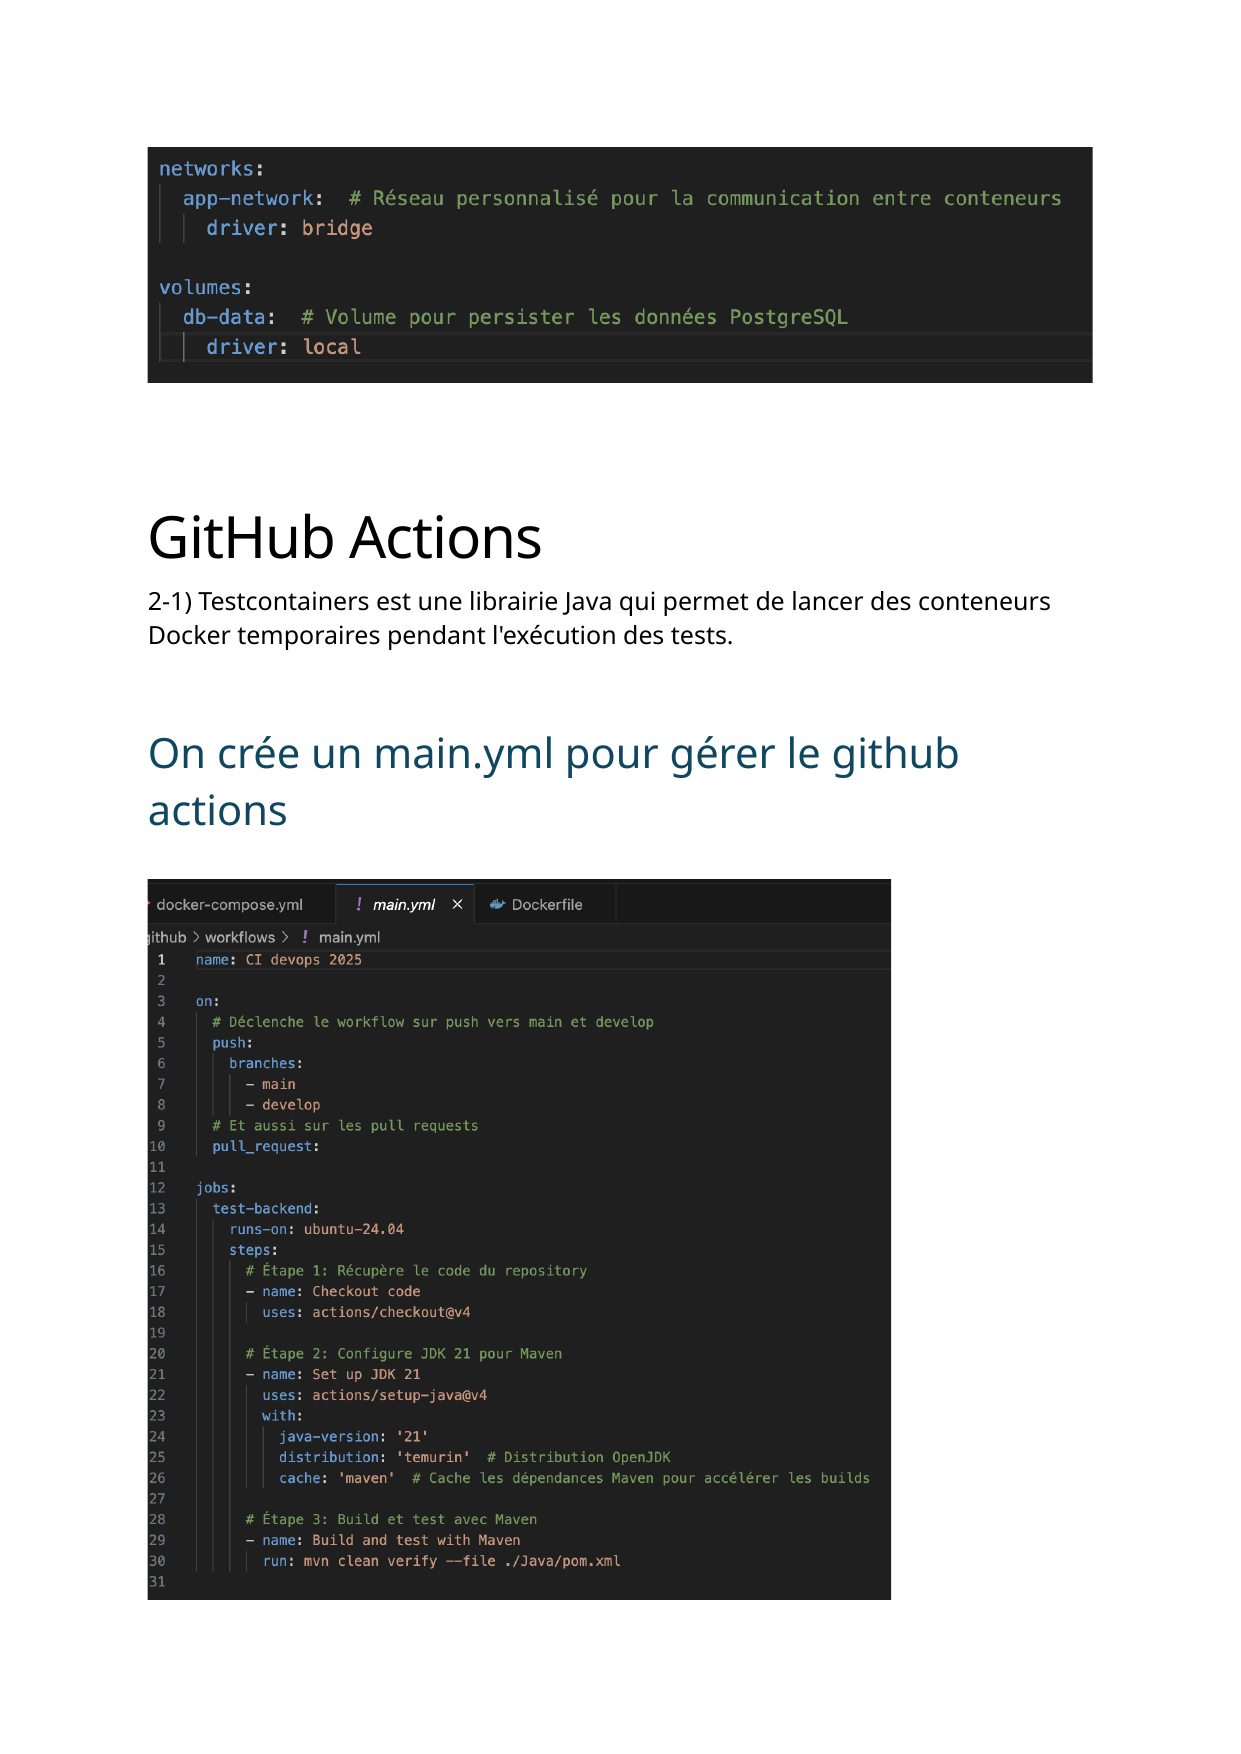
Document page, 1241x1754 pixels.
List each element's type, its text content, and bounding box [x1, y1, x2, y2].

picture [147, 879, 892, 1600]
picture [147, 147, 1093, 383]
text 2-1) Testcontainers est une librairie Java qui permet de lancer des conteneurs Docker temporaires pendant l'exécution des tests. [148, 584, 1093, 652]
subtitle On crée un main.yml pour gérer le github actions [148, 724, 1093, 837]
title GitHub Actions [148, 496, 1093, 576]
